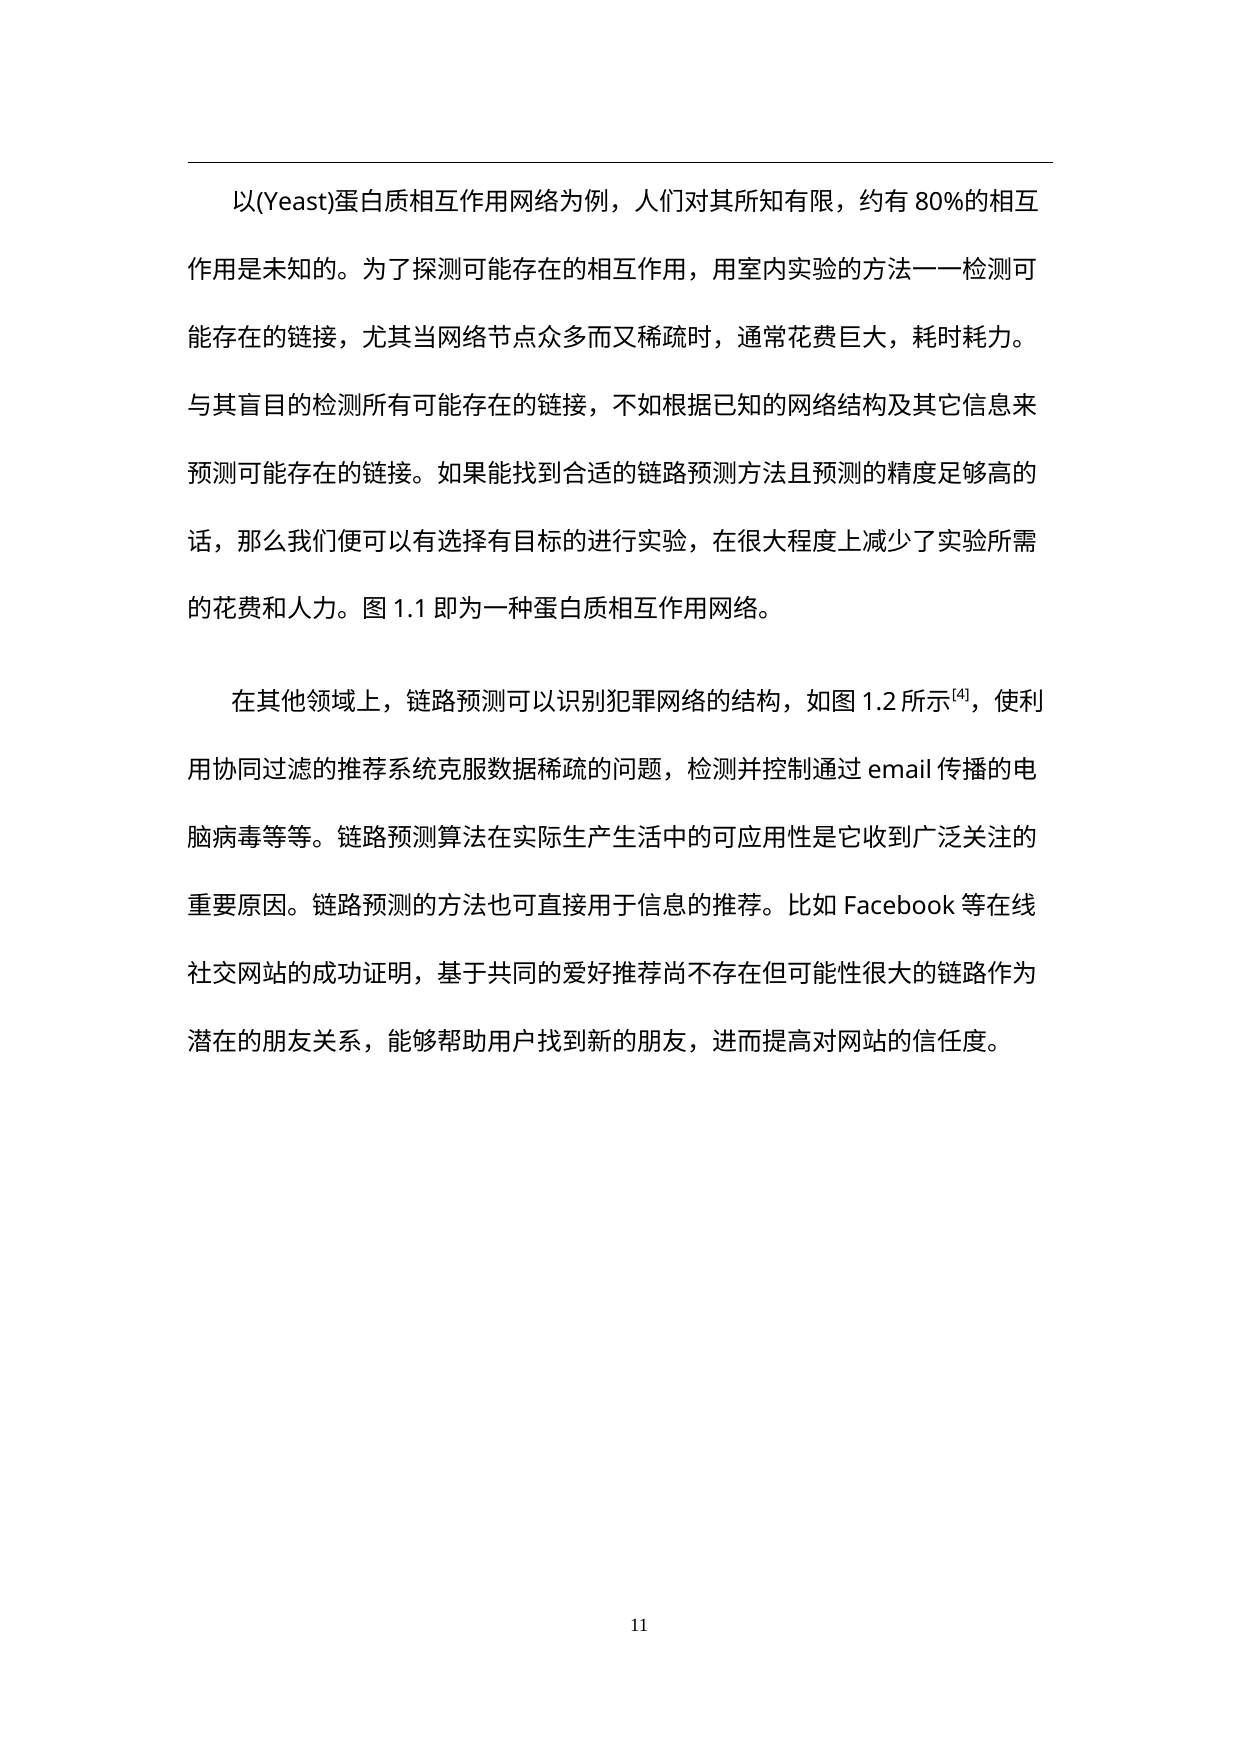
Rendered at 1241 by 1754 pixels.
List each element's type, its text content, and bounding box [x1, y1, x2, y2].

text 在其他领域上，链路预测可以识别犯罪网络的结构，如图1.2所示[4]，使利用协同过滤的推荐系统克服数据稀疏的问题，检测并控制通过email传播的电脑病毒等等。链路预测算法在实际生产生活中的可应用性是它收到广泛关注的重要原因。链路预测的方法也可直接用于信息的推荐。比如 Facebook 等在线社交网站的成功证明，基于共同的爱好推荐尚不存在但可能性很大的链路作为潜在的朋友关系，能够帮助用户找到新的朋友，进而提高对网站的信任度。 [187, 666, 1053, 1073]
text 以(Yeast)蛋白质相互作用网络为例，人们对其所知有限，约有80%的相互作用是未知的。为了探测可能存在的相互作用，用室内实验的方法一一检测可能存在的链接，尤其当网络节点众多而又稀疏时，通常花费巨大，耗时耗力。与其盲目的检测所有可能存在的链接，不如根据已知的网络结构及其它信息来预测可能存在的链接。如果能找到合适的链路预测方法且预测的精度足够高的话，那么我们便可以有选择有目标的进行实验，在很大程度上减少了实验所需的花费和人力。图1.1即为一种蛋白质相互作用网络。 [187, 166, 1053, 641]
